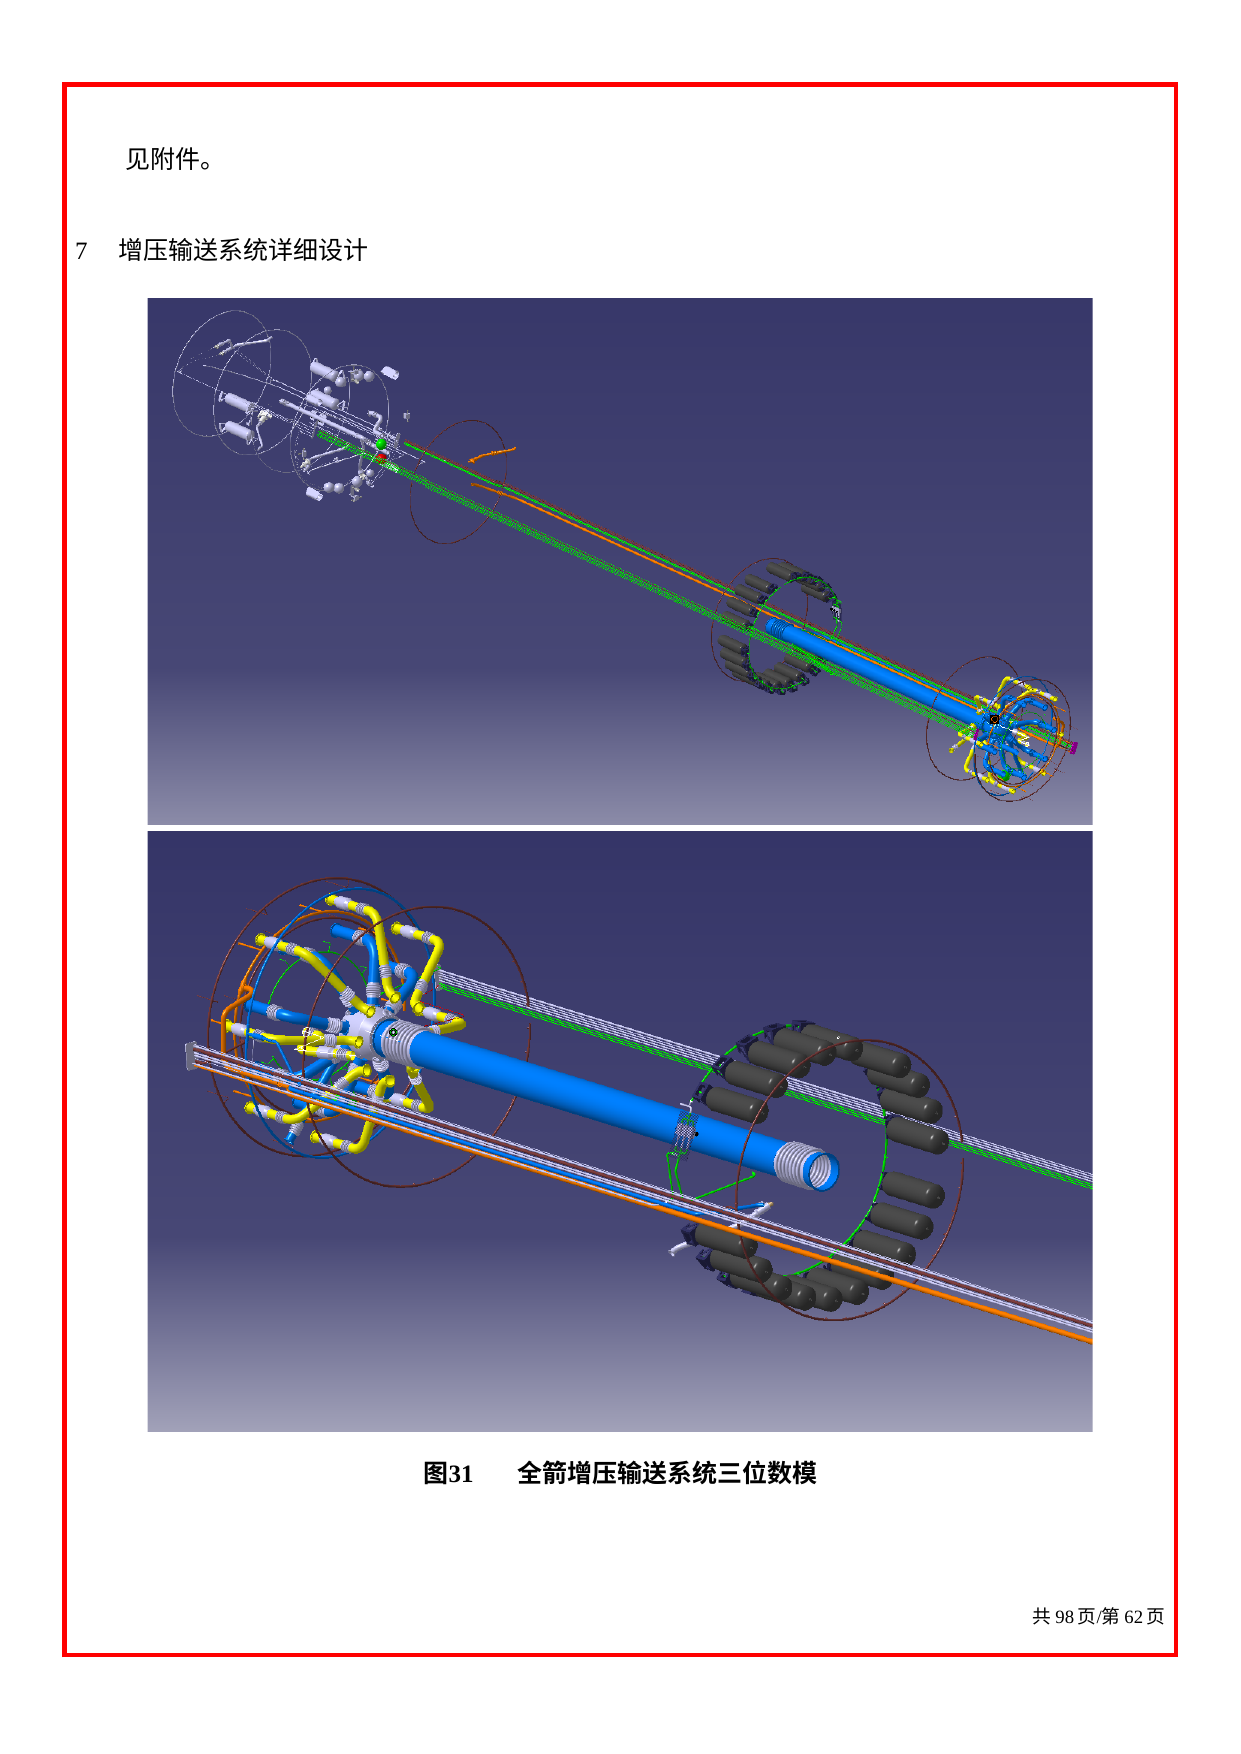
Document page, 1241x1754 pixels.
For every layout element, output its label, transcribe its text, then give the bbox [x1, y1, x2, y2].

picture [147, 831, 1093, 1432]
picture [147, 298, 1093, 825]
text 全箭增压输送系统三位数模 [75, 1439, 1165, 1504]
text 增压输送系统详细设计 [75, 216, 1165, 281]
text 见附件。 [75, 125, 1165, 190]
